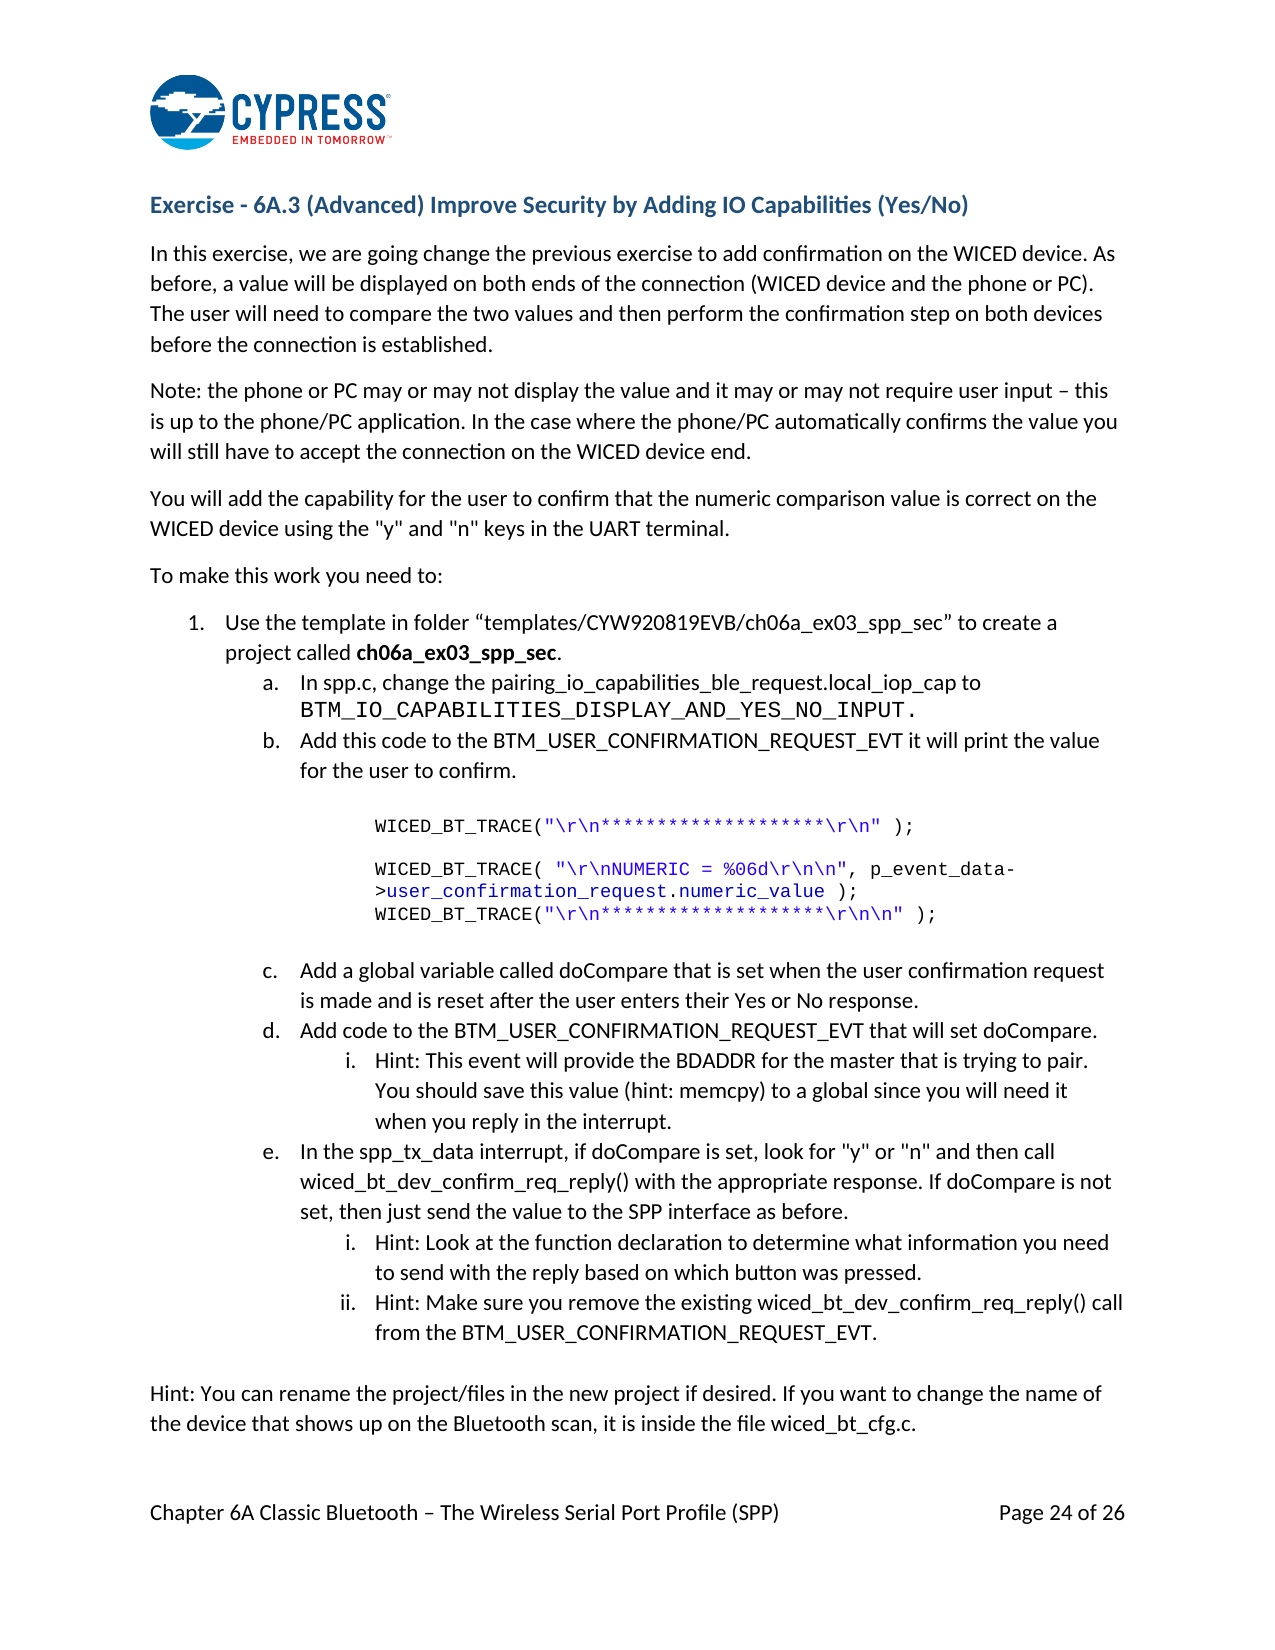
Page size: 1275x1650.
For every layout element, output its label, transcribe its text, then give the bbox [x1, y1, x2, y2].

list Add this code to the BTM_USER_CONFIRMATION_REQUEST_EVT it will print the value for the user to confirm. [262, 726, 1125, 784]
list Hint: You can rename the project/files in the new project if desired. If you want to change the name of the device that shows up on the Bluetooth scan, it is inside the file wiced_bt_cfg.c. [150, 1379, 1125, 1437]
list In the spp_tx_data interrupt, if doCompare is set, look for "y" or "n" and then call wiced_bt_dev_confirm_req_reply() with the appropriate response. If doCompare is not set, then just send the value to the SPP interface as before. [262, 1137, 1125, 1226]
list Hint: Make sure you remove the existing wiced_bt_dev_confirm_req_reply() call from the BTM_USER_CONFIRMATION_REQUEST_EVT. [356, 1288, 1125, 1346]
text To make this work you need to: [150, 561, 1125, 589]
list Add a global variable called doCompare that is set when the user confirmation request is made and is reset after the user enters their Yes or No response. [262, 956, 1125, 1014]
list WICED_BT_TRACE("\r\n********************\r\n" ); [300, 817, 1125, 838]
list Hint: Look at the function declaration to determine what information you need to send with the reply based on which button was pressed. [356, 1228, 1125, 1286]
picture [150, 75, 392, 150]
text Note: the phone or PC may or may not display the value and it may or may not require user input – this is up to the phone/PC application. In the case where the phone/PC automatically confirms the value you will still have to accept the connection on the WICED device end. [150, 377, 1125, 465]
text (Advanced) Improve Security by Adding IO Capabilities (Yes/No) [150, 189, 1125, 220]
list WICED_BT_TRACE( "\r\nNUMERIC = %06d\r\n\n", p_event_data->user_confirmation_request.numeric_value ); [375, 859, 1125, 903]
text You will add the capability for the user to confirm that the numeric comparison value is correct on the WICED device using the "y" and "n" keys in the UART terminal. [150, 484, 1125, 542]
list In spp.c, change the pairing_io_capabilities_ble_request.local_iop_cap to BTM_IO_CAPABILITIES_DISPLAY_AND_YES_NO_INPUT. [262, 668, 1125, 724]
list Add code to the BTM_USER_CONFIRMATION_REQUEST_EVT that will set doCompare. [262, 1016, 1125, 1044]
list Use the template in folder “templates/CYW920819EVB/ch06a_ex03_spp_sec” to create a project called ch06a_ex03_spp_sec. [187, 608, 1125, 666]
text In this exercise, we are going change the previous exercise to add confirmation on the WICED device. As before, a value will be displayed on both ends of the connection (WICED device and the phone or PC). The user will need to compare the two values and then perform the confirmation step on both devices before the connection is established. [150, 239, 1125, 358]
list Hint: This event will provide the BDADDR for the master that is trying to pair. You should save this value (hint: memcpy) to a global since you will need it when you reply in the interrupt. [356, 1046, 1125, 1135]
list WICED_BT_TRACE("\r\n********************\r\n\n" ); [225, 904, 1125, 926]
